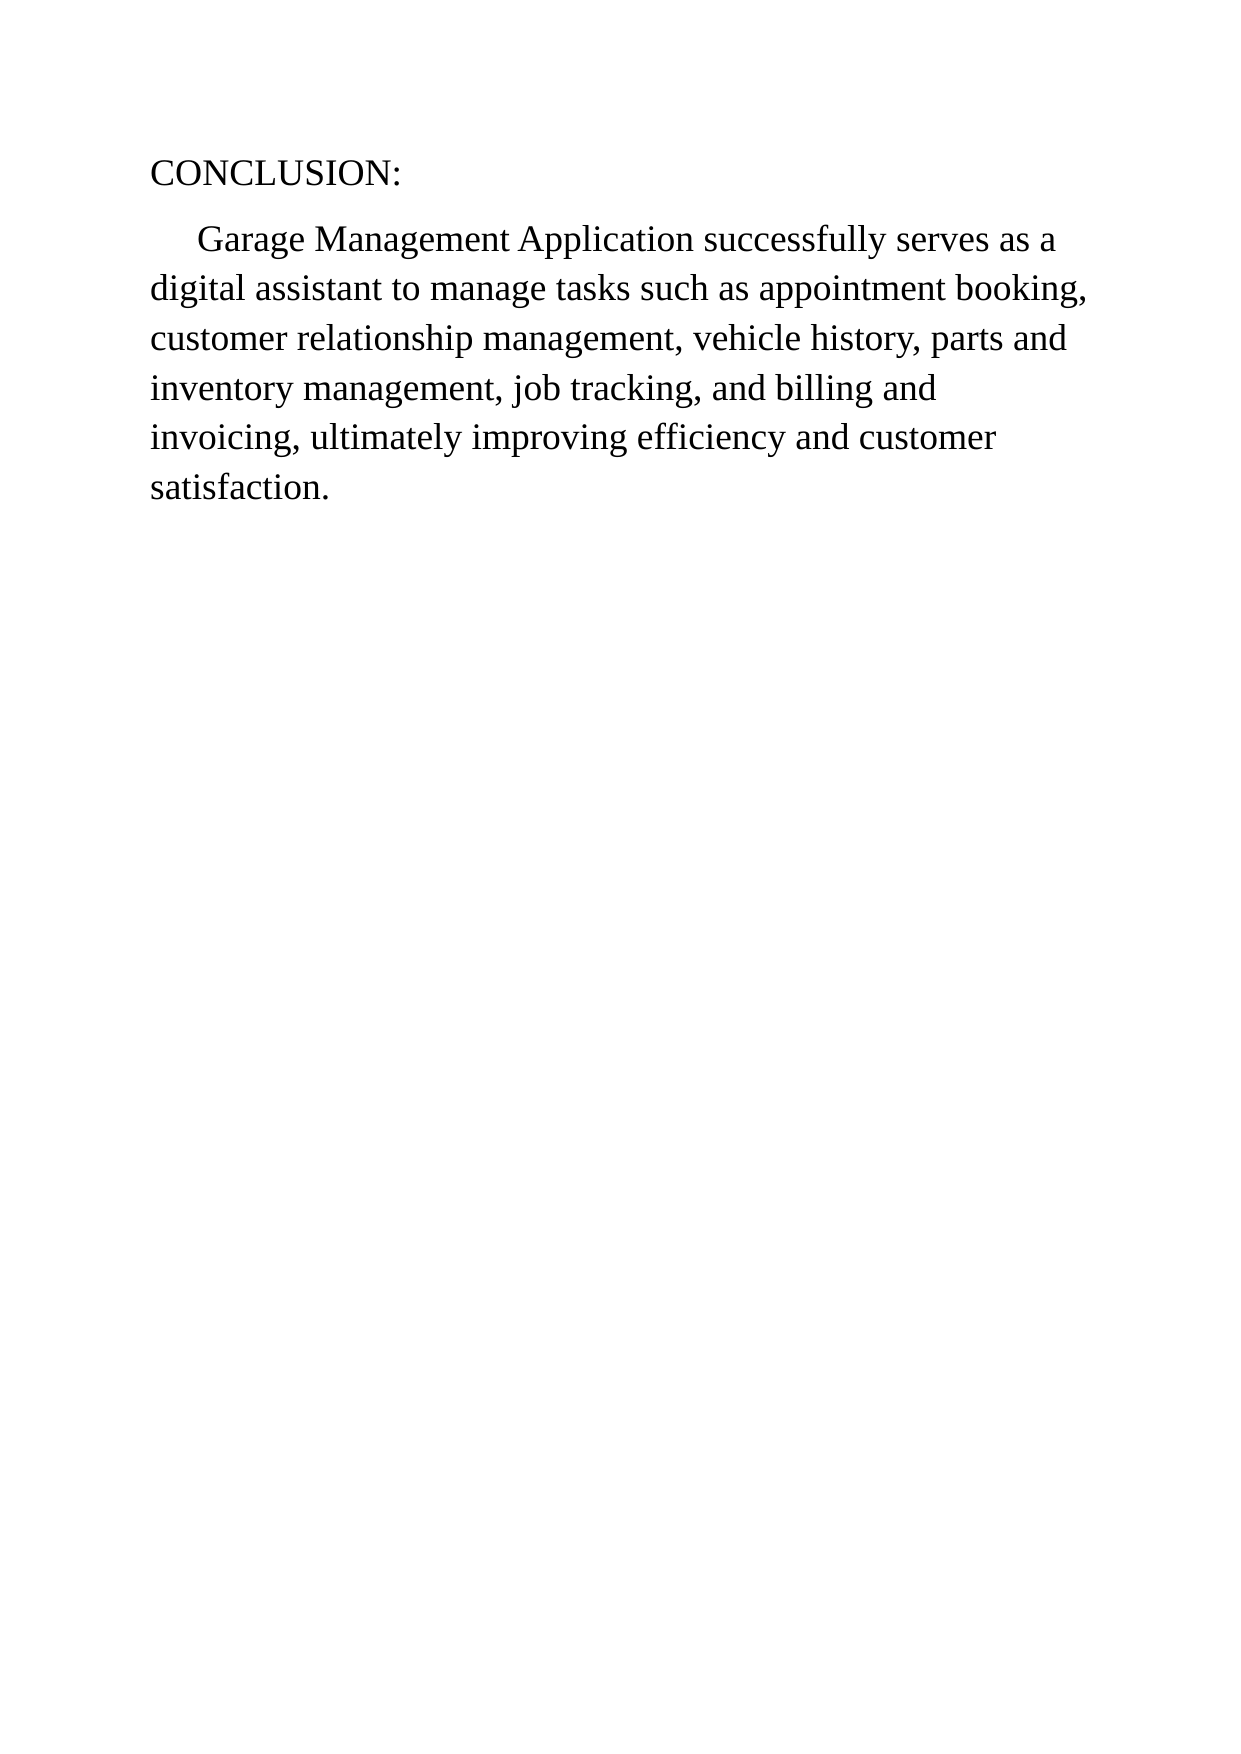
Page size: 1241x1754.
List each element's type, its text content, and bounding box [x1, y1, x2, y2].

text CONCLUSION: [150, 150, 1090, 193]
text Garage Management Application successfully serves as a digital assistant to manage tasks such as appointment booking, customer relationship management, vehicle history, parts and inventory management, job tracking, and billing and invoicing, ultimately improving efficiency and customer satisfaction. [150, 216, 1090, 507]
